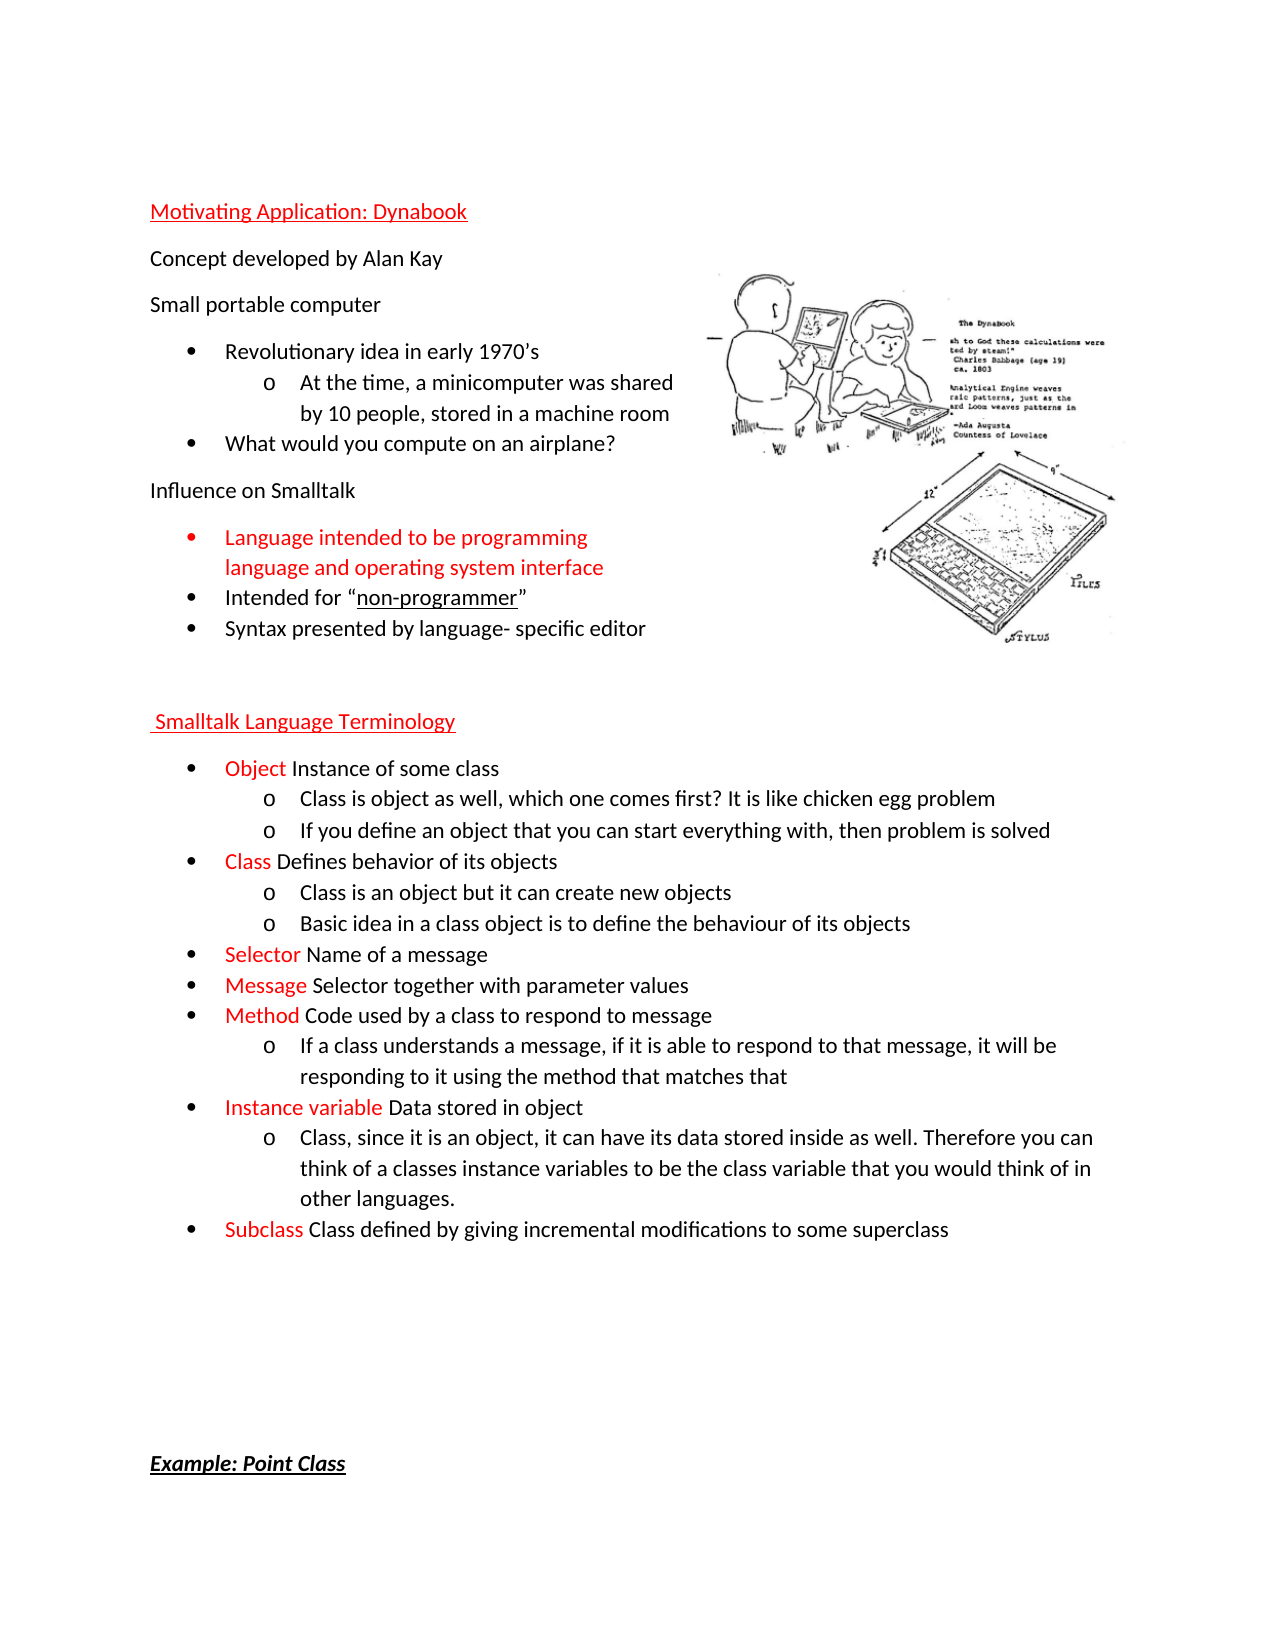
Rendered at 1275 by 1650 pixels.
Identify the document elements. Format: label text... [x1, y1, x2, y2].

list Message Selector together with parameter values [187, 971, 1125, 999]
list Revolutionary idea in early 1970’s [187, 337, 693, 366]
list Syntax presented by language- specific editor [187, 614, 693, 642]
list Language intended to be programming language and operating system interface [187, 523, 693, 581]
text Small portable computer [150, 291, 693, 319]
list What would you compute on an airplane? [187, 429, 693, 457]
text Influence on Smalltalk [150, 476, 693, 504]
text Example: Point Class [150, 1449, 1125, 1477]
list Object Instance of some class [187, 754, 1125, 782]
list Method Code used by a class to respond to message [187, 1001, 1125, 1029]
text Motivating Application: Dynabook [150, 197, 1125, 225]
list Selector Name of a message [187, 941, 1125, 968]
list Subclass Class defined by giving incremental modifications to some superclass [187, 1215, 1125, 1243]
list Class is an object but it can create new objects [262, 878, 1125, 907]
list At the time, a minicomputer was shared by 10 people, stored in a machine room [262, 368, 693, 427]
list If a class understands a message, if it is able to respond to that message, it will be responding to it using the method that matches that [262, 1031, 1125, 1091]
list Class, since it is an object, it can have its data stored inside as well. Therefore you can think of a classes instance variables to be the class variable that you would think of in other languages. [262, 1123, 1125, 1212]
text Concept developed by Alan Kay [150, 244, 1125, 272]
list Intended for “non-programmer” [187, 583, 693, 611]
text Smalltalk Language Terminology [150, 707, 1125, 735]
picture [693, 262, 1166, 644]
list Class Defines behavior of its objects [187, 847, 1125, 875]
list Class is object as well, which one comes first? It is like chicken egg problem [262, 784, 1125, 814]
list If you define an object that you can start everything with, then problem is solved [262, 816, 1125, 845]
list Instance variable Data stored in object [187, 1093, 1125, 1121]
list Basic idea in a class object is to define the behaviour of its objects [262, 909, 1125, 938]
